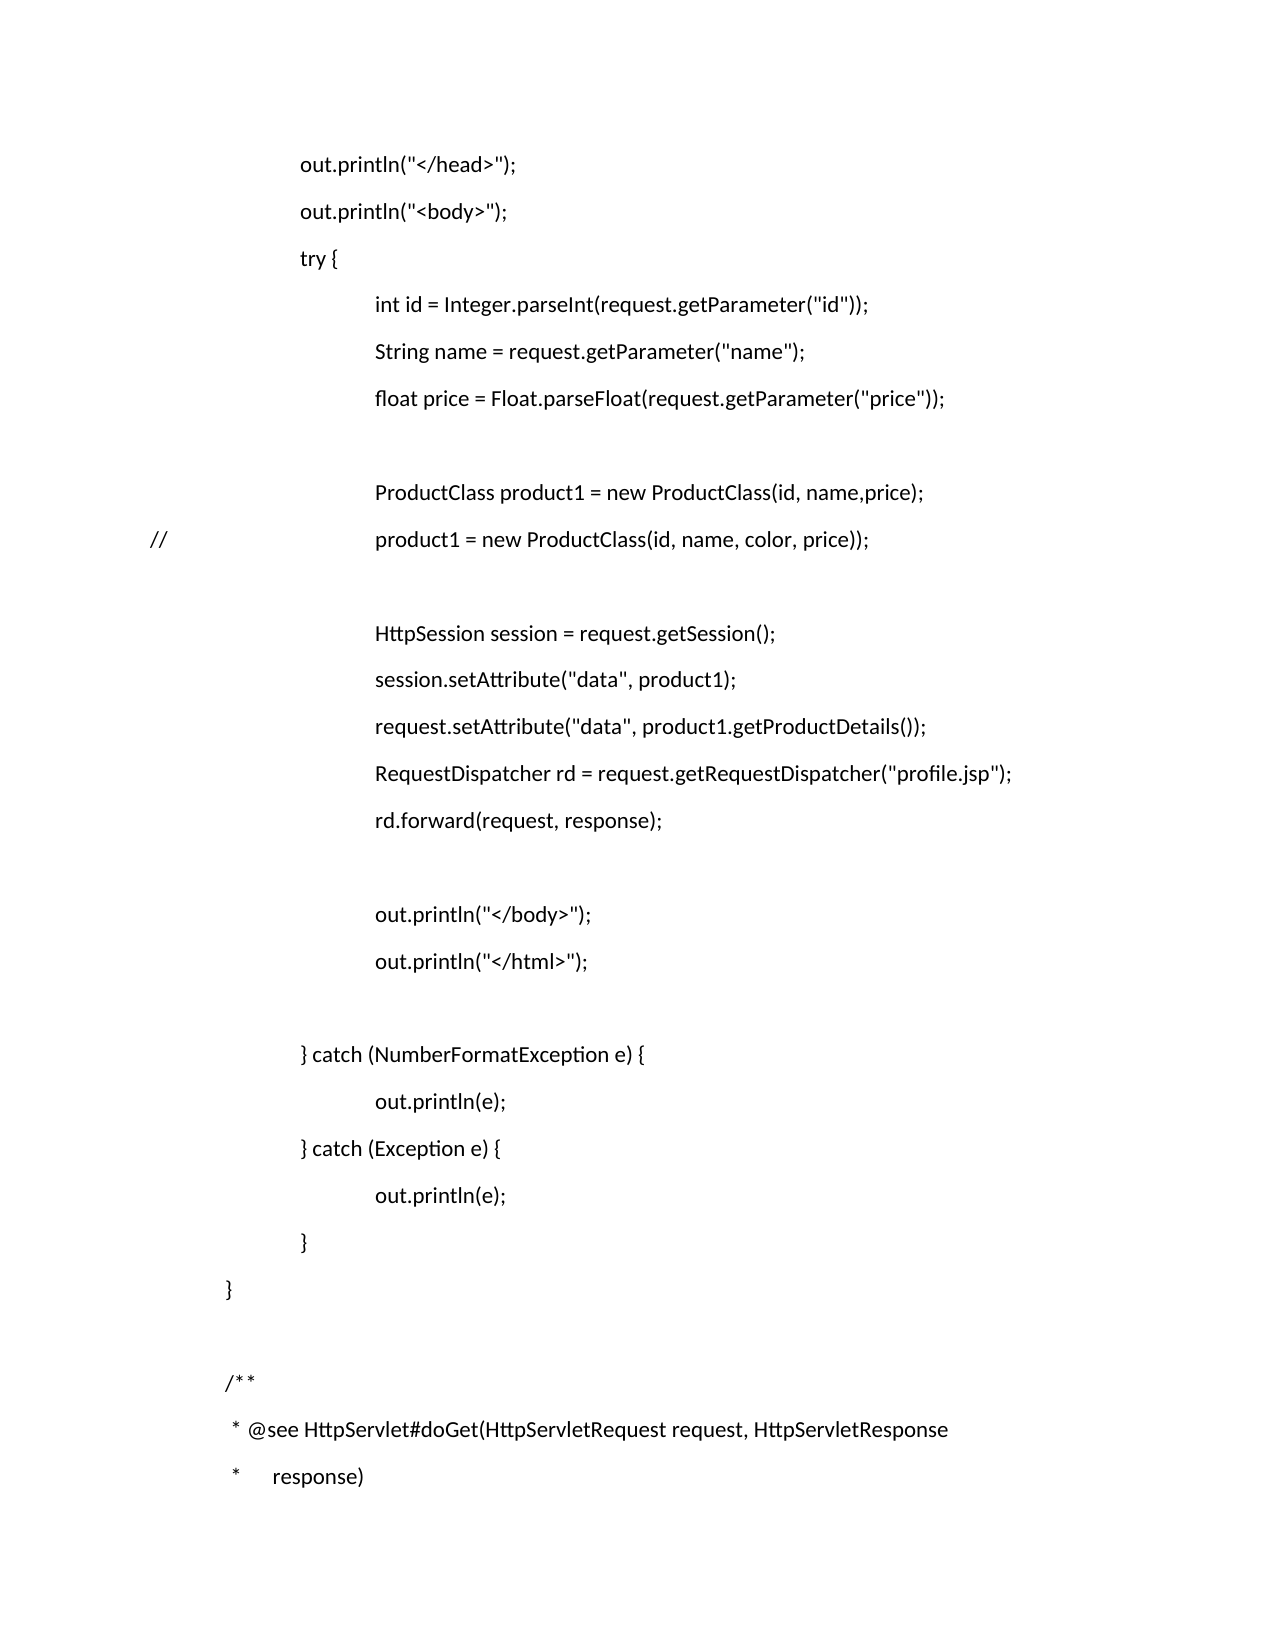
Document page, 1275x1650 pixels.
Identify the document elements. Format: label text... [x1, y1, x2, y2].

text int id = Integer.parseInt(request.getParameter("id")); [150, 291, 1125, 319]
text } catch (NumberFormatException e) { [150, 1041, 1125, 1069]
text out.println("</head>"); [150, 150, 1125, 178]
text RequestDispatcher rd = request.getRequestDispatcher("profile.jsp"); [150, 759, 1125, 787]
text out.println("</body>"); [150, 900, 1125, 928]
text /** [150, 1369, 1125, 1397]
text rd.forward(request, response); [150, 806, 1125, 834]
text } [150, 1275, 1125, 1303]
text out.println("<body>"); [150, 197, 1125, 225]
text ProductClass product1 = new ProductClass(id, name,price); [150, 478, 1125, 506]
text HttpSession session = request.getSession(); [150, 619, 1125, 647]
text * response) [150, 1462, 1125, 1491]
text session.setAttribute("data", product1); [150, 666, 1125, 694]
text float price = Float.parseFloat(request.getParameter("price")); [150, 384, 1125, 412]
text } [150, 1228, 1125, 1256]
text out.println(e); [150, 1087, 1125, 1116]
text request.setAttribute("data", product1.getProductDetails()); [150, 712, 1125, 741]
text * @see HttpServlet#doGet(HttpServletRequest request, HttpServletResponse [150, 1416, 1125, 1444]
text // product1 = new ProductClass(id, name, color, price)); [150, 525, 1125, 553]
text try { [150, 244, 1125, 272]
text out.println(e); [150, 1181, 1125, 1209]
text String name = request.getParameter("name"); [150, 337, 1125, 366]
text out.println("</html>"); [150, 947, 1125, 975]
text } catch (Exception e) { [150, 1134, 1125, 1162]
